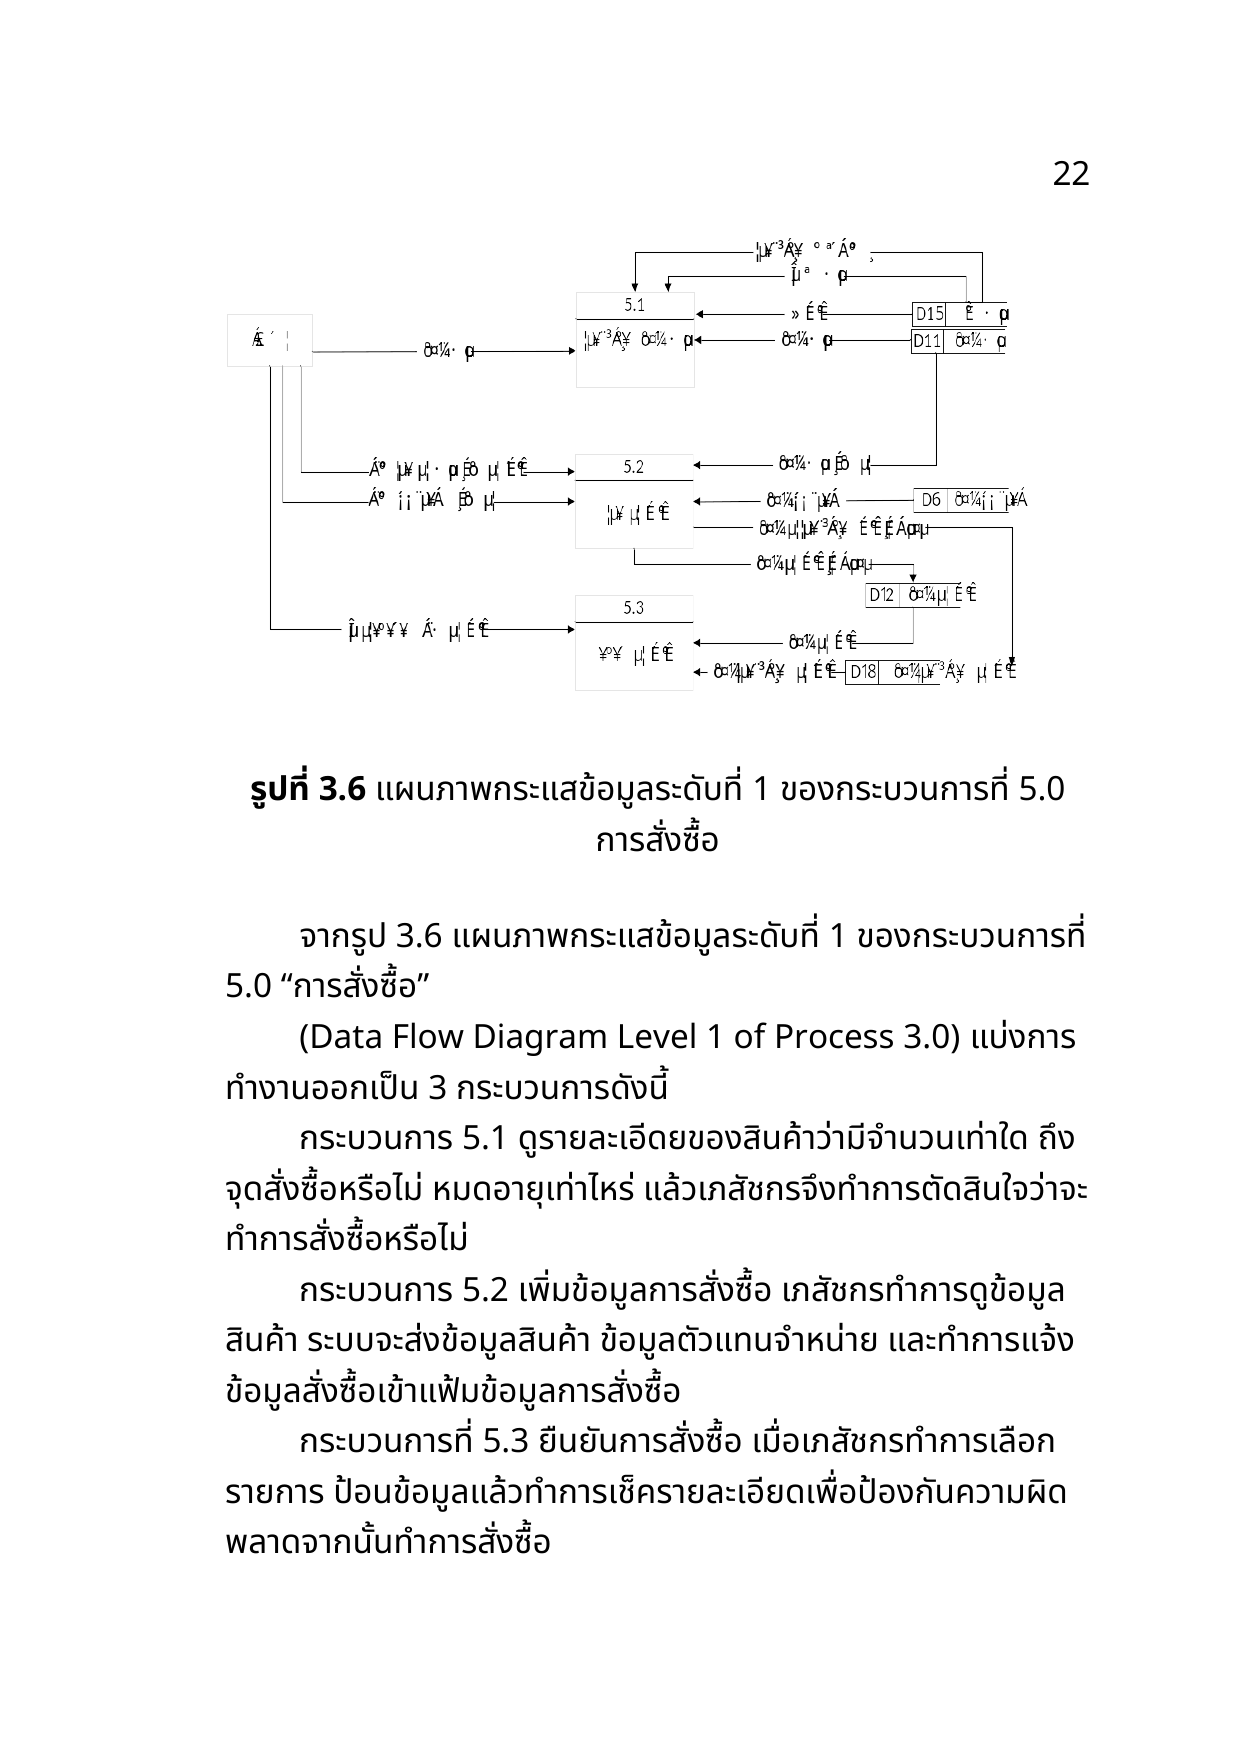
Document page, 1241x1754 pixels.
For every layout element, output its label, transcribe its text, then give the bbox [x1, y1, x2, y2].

text รูปที่ 3.6 แผนภาพกระแสข้อมูลระดับที่ 1 ของกระบวนการที่ 5.0 การสั่งซื้อ [225, 765, 1090, 866]
text จากรูป 3.6 แผนภาพกระแสข้อมูลระดับที่ 1 ของกระบวนการที่ 5.0 “การสั่งซื้อ” [225, 912, 1090, 1013]
text (Data Flow Diagram Level 1 of Process 3.0) แบ่งการทำงานออกเป็น 3 กระบวนการดังนี้ [225, 1013, 1090, 1114]
text กระบวนการ 5.2 เพิ่มข้อมูลการสั่งซื้อ เภสัชกรทำการดูข้อมูลสินค้า ระบบจะส่งข้อมูลสินค้า ข้อมูลตัวแทนจำหน่าย และทำการแจ้งข้อมูลสั่งซื้อเข้าแฟ้มข้อมูลการสั่งซื้อ [225, 1266, 1090, 1417]
text กระบวนการ 5.1 ดูรายละเอีดยของสินค้าว่ามีจำนวนเท่าใด ถึงจุดสั่งซื้อหรือไม่ หมดอายุเท่าไหร่ แล้วเภสัชกรจึงทำการตัดสินใจว่าจะทำการสั่งซื้อหรือไม่ [225, 1114, 1090, 1266]
text กระบวนการที่ 5.3 ยืนยันการสั่งซื้อ เมื่อเภสัชกรทำการเลือกรายการ ป้อนข้อมูลแล้วทำการเช็ครายละเอียดเพื่อป้องกันความผิดพลาดจากนั้นทำการสั่งซื้อ [225, 1417, 1090, 1568]
